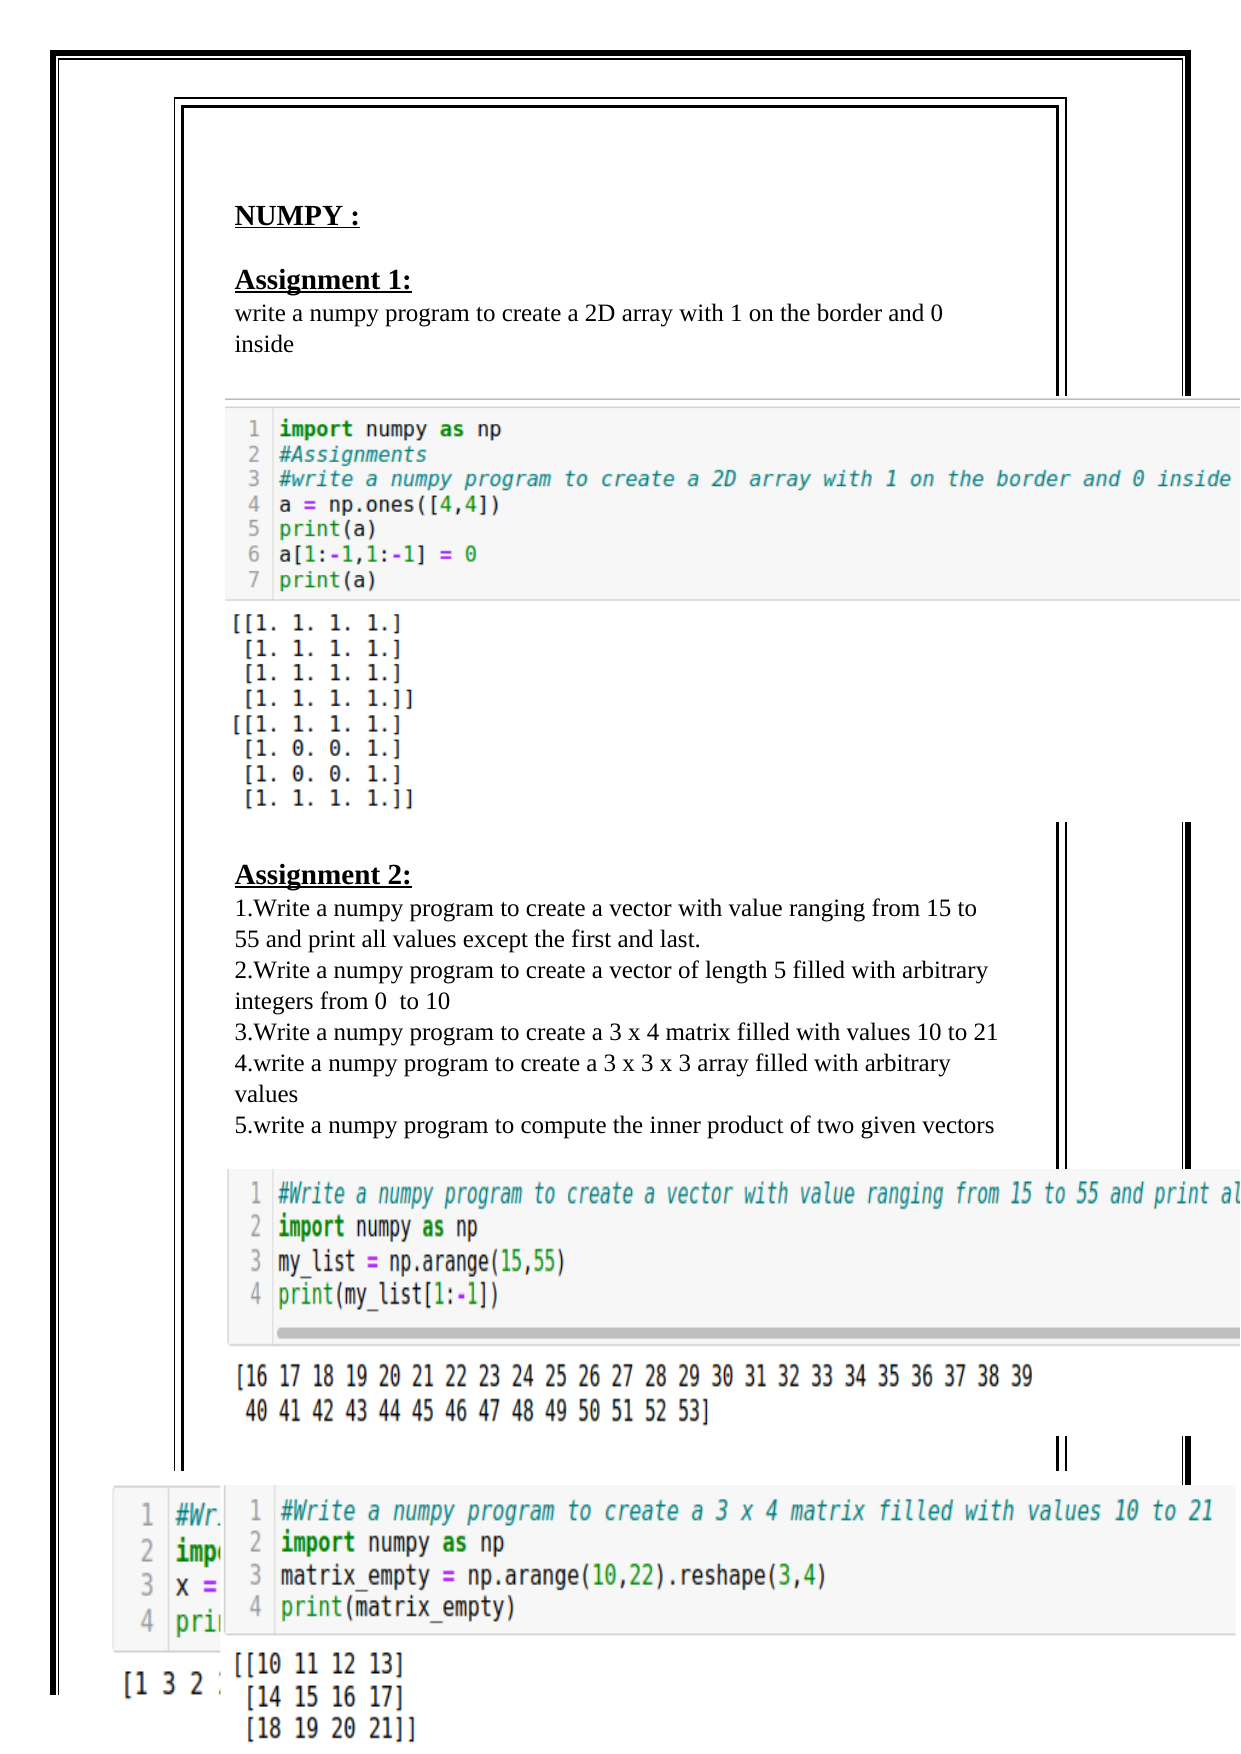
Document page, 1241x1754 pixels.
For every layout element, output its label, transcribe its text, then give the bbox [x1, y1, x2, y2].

picture [225, 396, 1240, 822]
picture [112, 1471, 1236, 1754]
text NUMPY : [234, 198, 1006, 231]
text Assignment 1: [234, 262, 1006, 296]
text 2.Write a numpy program to create a vector of length 5 filled with arbitrary integers from 0 to 10 [234, 955, 1006, 1015]
text Assignment 2: [234, 857, 1006, 890]
text 5.write a numpy program to compute the inner product of two given vectors [234, 1110, 1006, 1139]
picture [225, 1169, 1240, 1436]
text 3.Write a numpy program to create a 3 x 4 matrix filled with values 10 to 21 [234, 1017, 1006, 1046]
text 1.Write a numpy program to create a vector with value ranging from 15 to 55 and print all values except the first and last. [234, 893, 1006, 953]
text 4.write a numpy program to create a 3 x 3 x 3 array filled with arbitrary values [234, 1048, 1006, 1108]
text write a numpy program to create a 2D array with 1 on the border and 0 inside [234, 298, 1006, 358]
